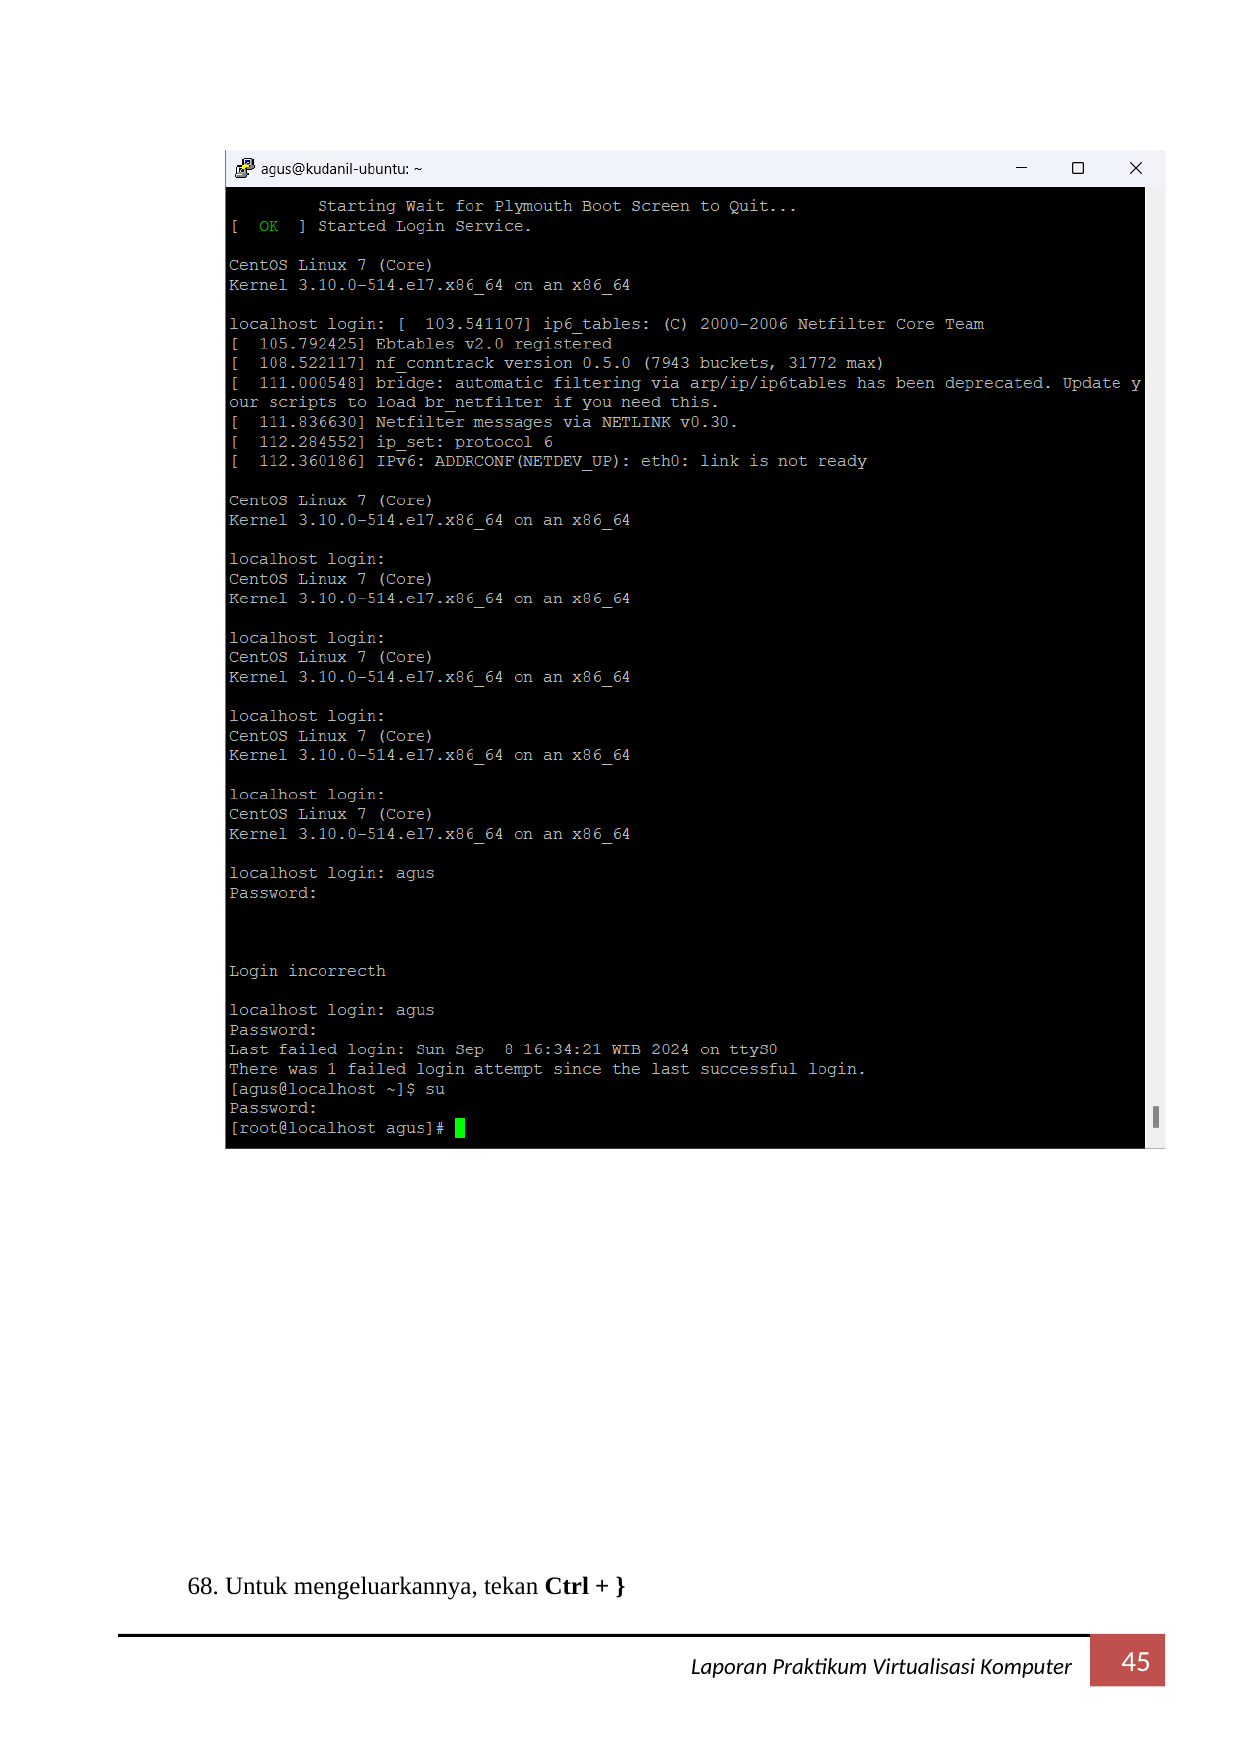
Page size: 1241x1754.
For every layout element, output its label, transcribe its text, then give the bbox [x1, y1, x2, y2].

picture [225, 150, 1166, 1149]
list Untuk mengeluarkannya, tekan Ctrl + } [187, 1571, 1078, 1599]
